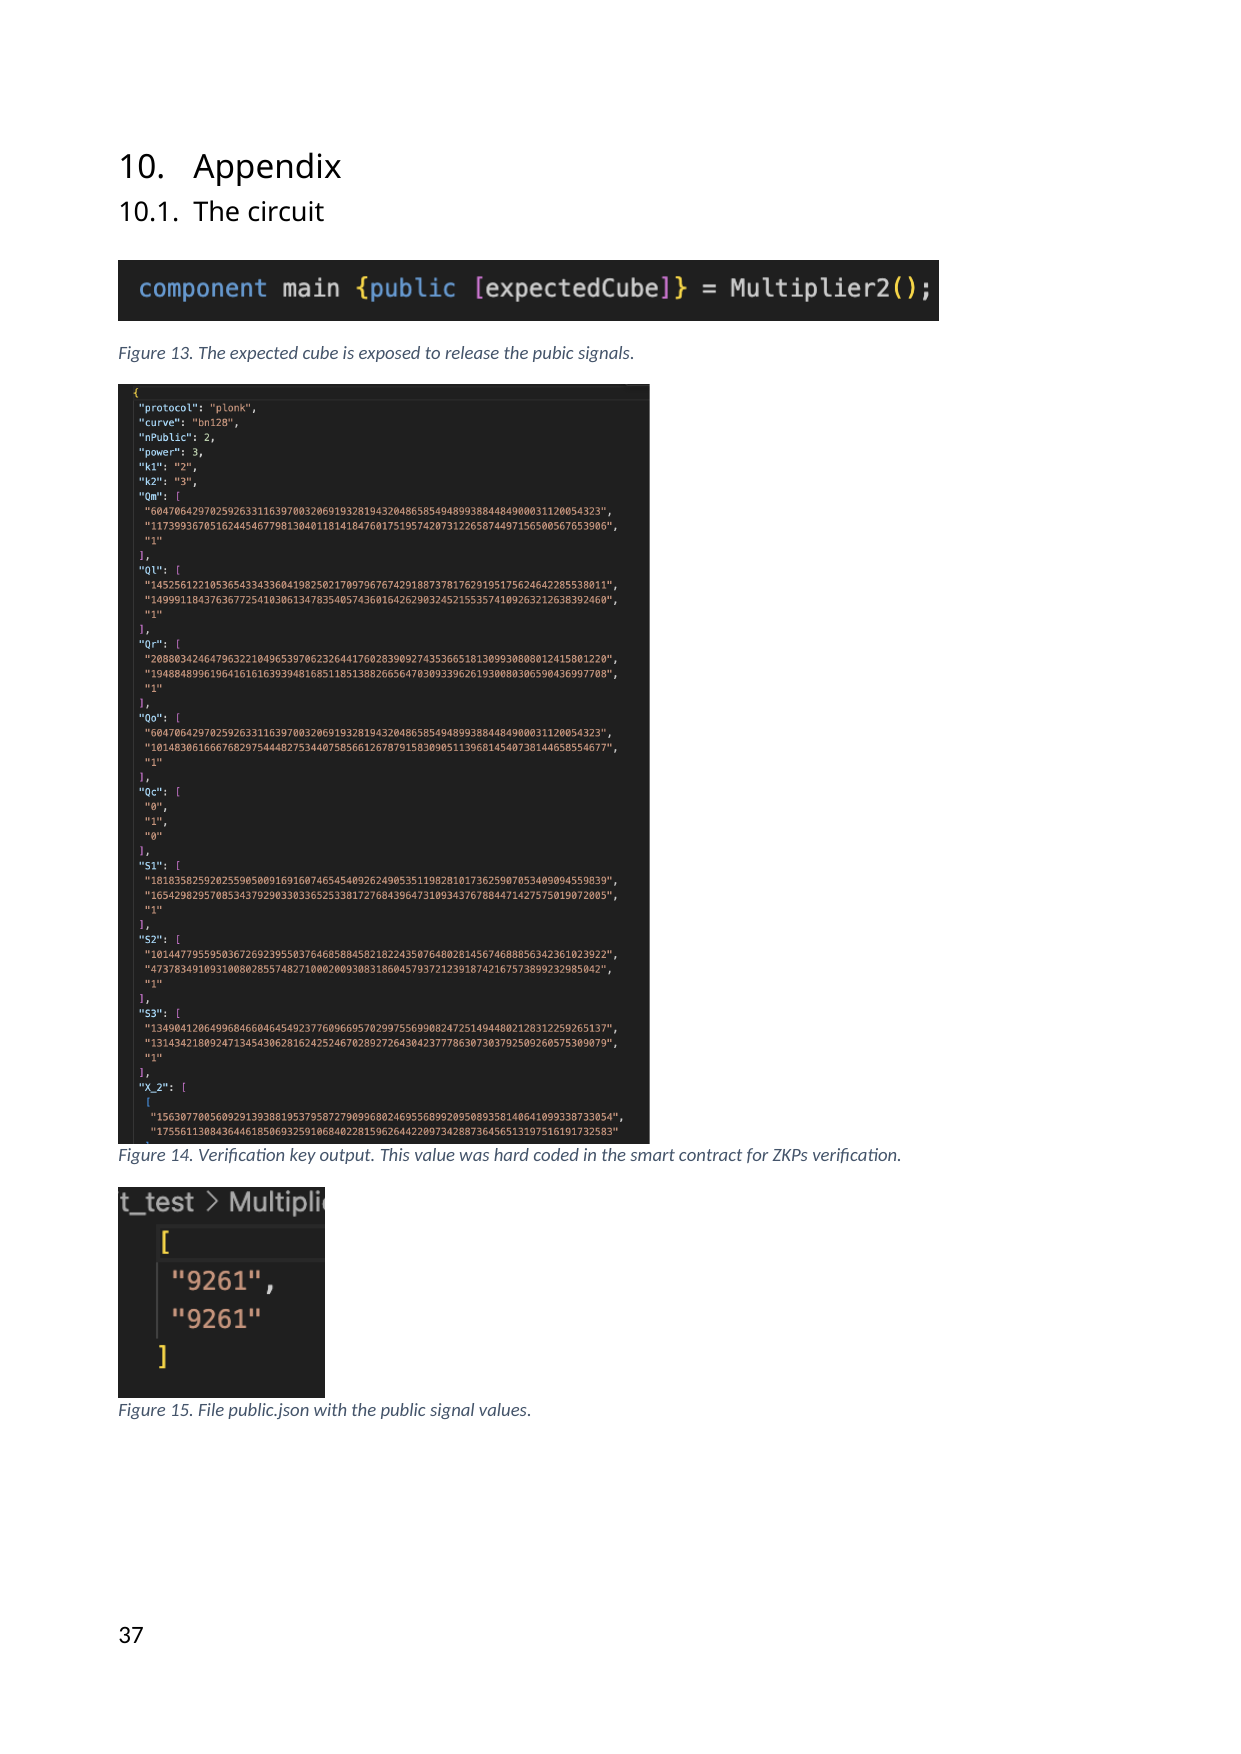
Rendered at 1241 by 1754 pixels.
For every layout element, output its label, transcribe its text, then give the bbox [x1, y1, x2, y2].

subtitle Appendix [118, 143, 1122, 188]
text Figure 13. The expected cube is exposed to release the pubic signals. [118, 341, 1122, 364]
picture [118, 1187, 325, 1398]
picture [118, 384, 650, 1144]
text Figure 15. File public.json with the public signal values. [118, 1398, 1122, 1421]
subtitle The circuit [118, 193, 1122, 229]
text Figure 14. Verification key output. This value was hard coded in the smart contract for ZKPs verification. [118, 1143, 1122, 1166]
picture [118, 260, 939, 321]
